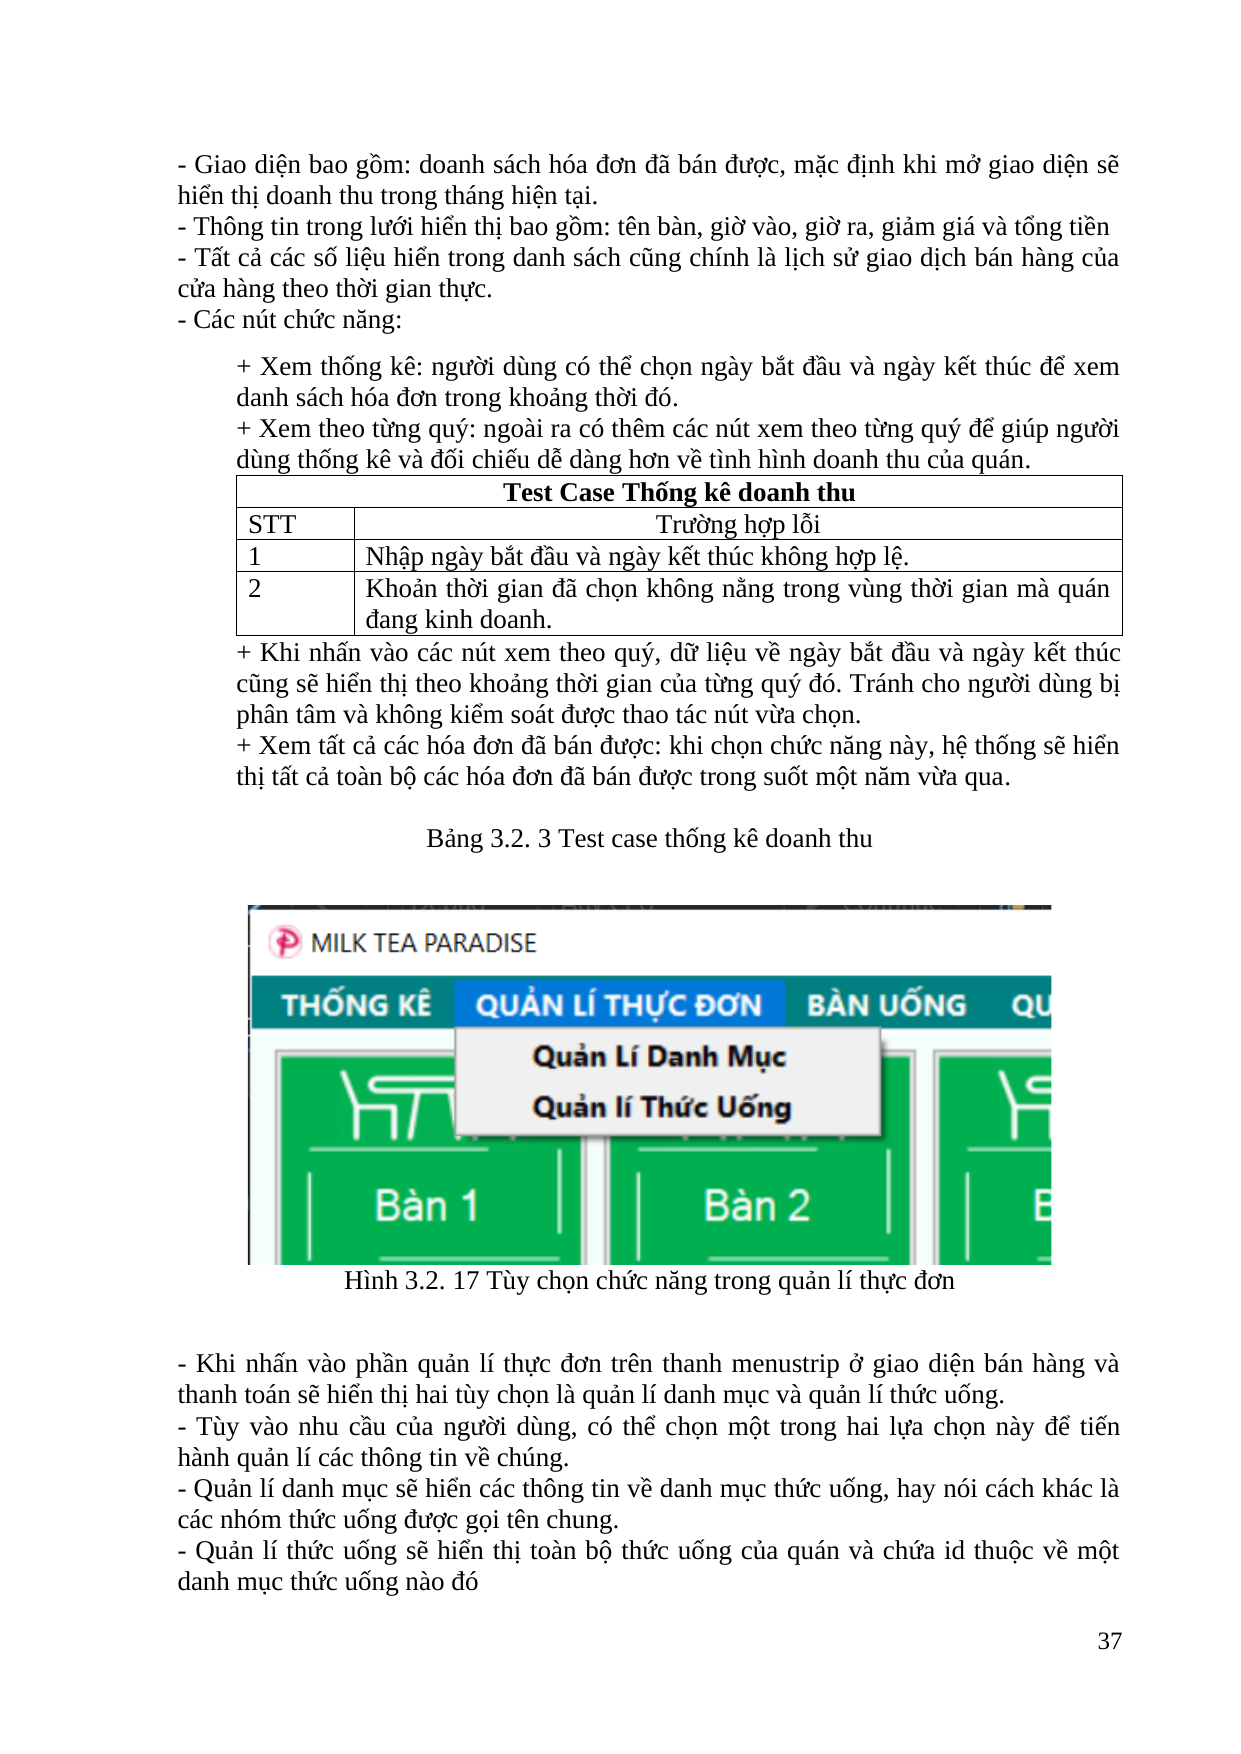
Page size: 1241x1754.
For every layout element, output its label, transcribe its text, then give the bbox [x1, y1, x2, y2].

list - Tất cả các số liệu hiển trong danh sách cũng chính là lịch sử giao dịch bán hàng của cửa hàng theo thời gian thực. [177, 241, 1122, 303]
table_cell 1 [237, 540, 354, 571]
text - Tùy vào nhu cầu của người dùng, có thể chọn một trong hai lựa chọn này để tiến hành quản lí các thông tin về chúng. [177, 1410, 1122, 1472]
table_cell STT [237, 508, 354, 539]
text - Quản lí danh mục sẽ hiển các thông tin về danh mục thức uống, hay nói cách khác là các nhóm thức uống được gọi tên chung. [177, 1472, 1122, 1534]
table_cell Nhập ngày bắt đầu và ngày kết thúc không hợp lệ. [355, 540, 1122, 571]
table_cell 2 [237, 572, 354, 634]
list + Xem thống kê: người dùng có thể chọn ngày bắt đầu và ngày kết thúc để xem danh sách hóa đơn trong khoảng thời đó. [236, 350, 1122, 412]
list - Thông tin trong lưới hiển thị bao gồm: tên bàn, giờ vào, giờ ra, giảm giá và tổng tiền [177, 210, 1122, 241]
list - Giao diện bao gồm: doanh sách hóa đơn đã bán được, mặc định khi mở giao diện sẽ hiển thị doanh thu trong tháng hiện tại. [177, 148, 1122, 210]
text - Quản lí thức uống sẽ hiển thị toàn bộ thức uống của quán và chứa id thuộc về một danh mục thức uống nào đó [177, 1534, 1122, 1597]
list + Xem theo từng quý: ngoài ra có thêm các nút xem theo từng quý để giúp người dùng thống kê và đối chiếu dễ dàng hơn về tình hình doanh thu của quán. [236, 412, 1122, 475]
list - Các nút chức năng: [177, 303, 1122, 334]
table_cell Trường hợp lỗi [355, 508, 1122, 539]
table_header Test Case Thống kê doanh thu [237, 476, 1122, 507]
list + Khi nhấn vào các nút xem theo quý, dữ liệu về ngày bắt đầu và ngày kết thúc cũng sẽ hiển thị theo khoảng thời gian của từng quý đó. Tránh cho người dùng bị phân tâm và không kiểm soát được thao tác nút vừa chọn. [236, 636, 1122, 729]
text - Khi nhấn vào phần quản lí thực đơn trên thanh menustrip ở giao diện bán hàng và thanh toán sẽ hiển thị hai tùy chọn là quản lí danh mục và quản lí thức uống. [177, 1347, 1122, 1410]
list + Xem tất cả các hóa đơn đã bán được: khi chọn chức năng này, hệ thống sẽ hiển thị tất cả toàn bộ các hóa đơn đã bán được trong suốt một năm vừa qua. [236, 729, 1122, 791]
table_cell Khoản thời gian đã chọn không nằng trong vùng thời gian mà quán đang kinh doanh. [355, 572, 1122, 634]
